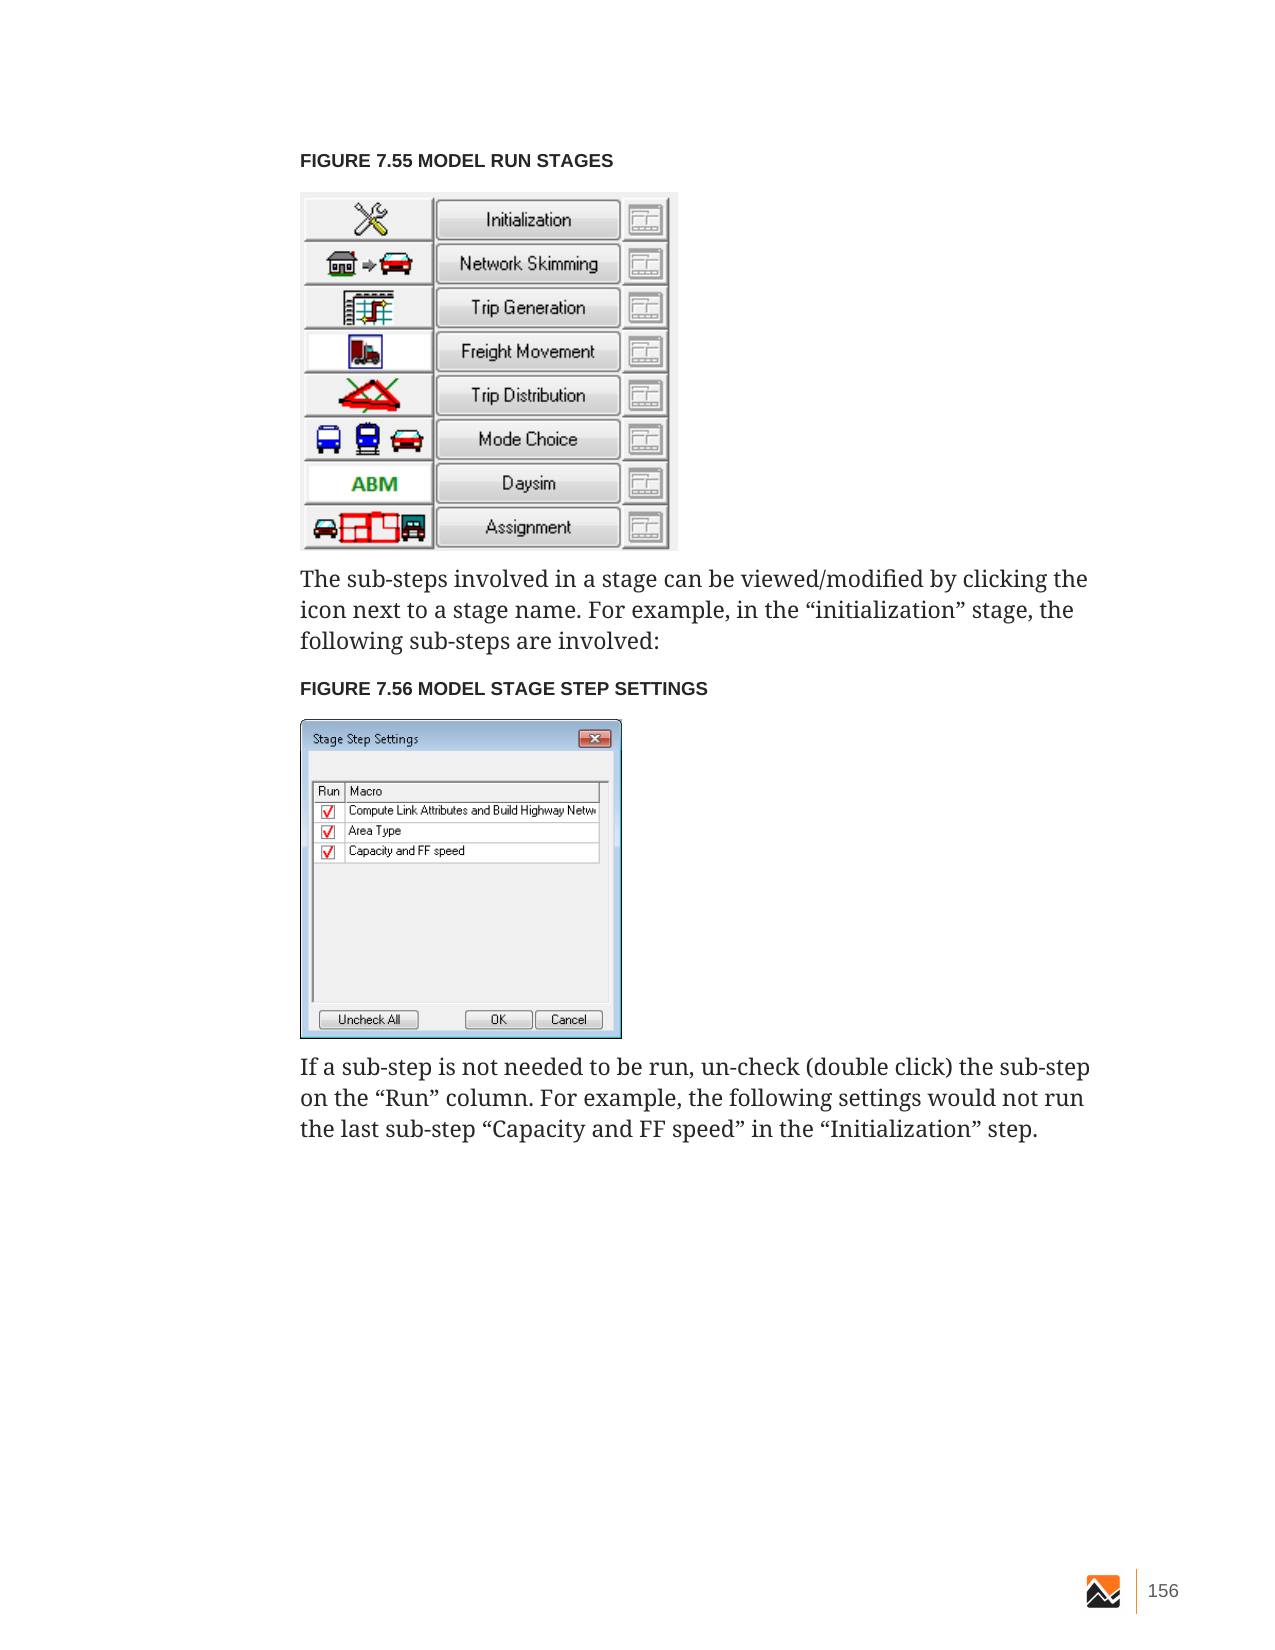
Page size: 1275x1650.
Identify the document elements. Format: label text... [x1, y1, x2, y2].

text The sub-steps involved in a stage can be viewed/modified by clicking the icon next to a stage name. For example, in the “initialization” stage, the following sub-steps are involved: [300, 563, 1125, 656]
picture [300, 192, 679, 551]
picture [1080, 1568, 1125, 1614]
text If a sub-step is not needed to be run, un-check (double click) the sub-step on the “Run” column. For example, the following settings would not run the last sub-step “Capacity and FF speed” in the “Initialization” step. [300, 1051, 1125, 1145]
picture [300, 719, 622, 1039]
